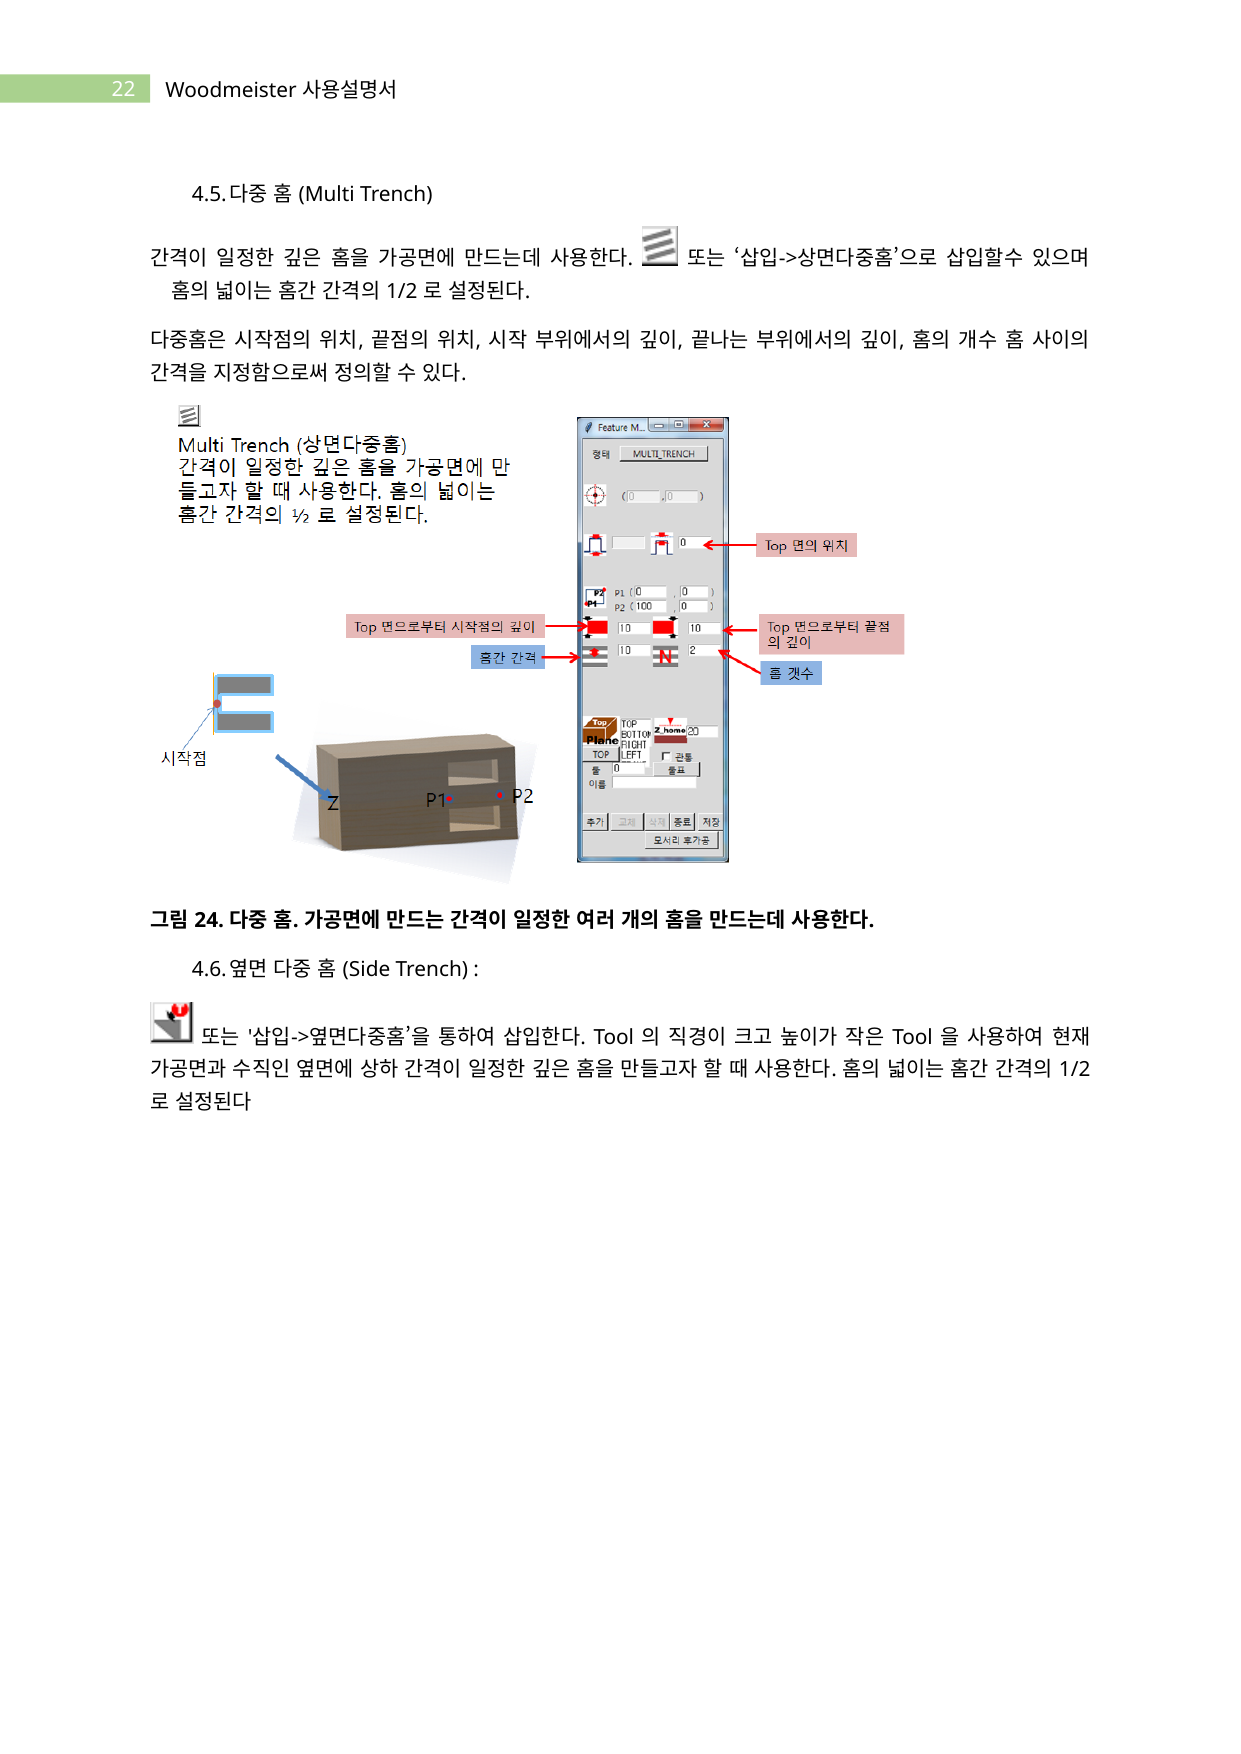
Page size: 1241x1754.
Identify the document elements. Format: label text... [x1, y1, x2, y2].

picture [642, 226, 678, 266]
text 또는 '삽입->옆면다중홈’을 통하여 삽입한다. Tool 의 직경이 크고 높이가 작은 Tool 을 사용하여 현재 가공면과 수직인 옆면에 상하 간격이 일정한 깊은 홈을 만들고자 할 때 사용한다. 홈의 넓이는 홈간 간격의 1/2 로 설정된다 [150, 1002, 1090, 1116]
picture [150, 1002, 194, 1044]
text 다중홈은 시작점의 위치, 끝점의 위치, 시작 부위에서의 깊이, 끝나는 부위에서의 깊이, 홈의 개수 홈 사이의 간격을 지정함으로써 정의할 수 있다. [150, 323, 1090, 386]
text 간격이 일정한 깊은 홈을 가공면에 만드는데 사용한다. 또는 ‘삽입->상면다중홈’으로 삽입할수 있으며 홈의 넓이는 홈간 간격의 1/2 로 설정된다. [150, 227, 1090, 304]
subtitle 옆면 다중 홈 (Side Trench) : [192, 953, 1090, 983]
picture [150, 405, 905, 885]
text 그림 24. 다중 홈. 가공면에 만드는 간격이 일정한 여러 개의 홈을 만드는데 사용한다. [150, 903, 1090, 934]
subtitle 다중 홈 (Multi Trench) [192, 177, 1090, 207]
